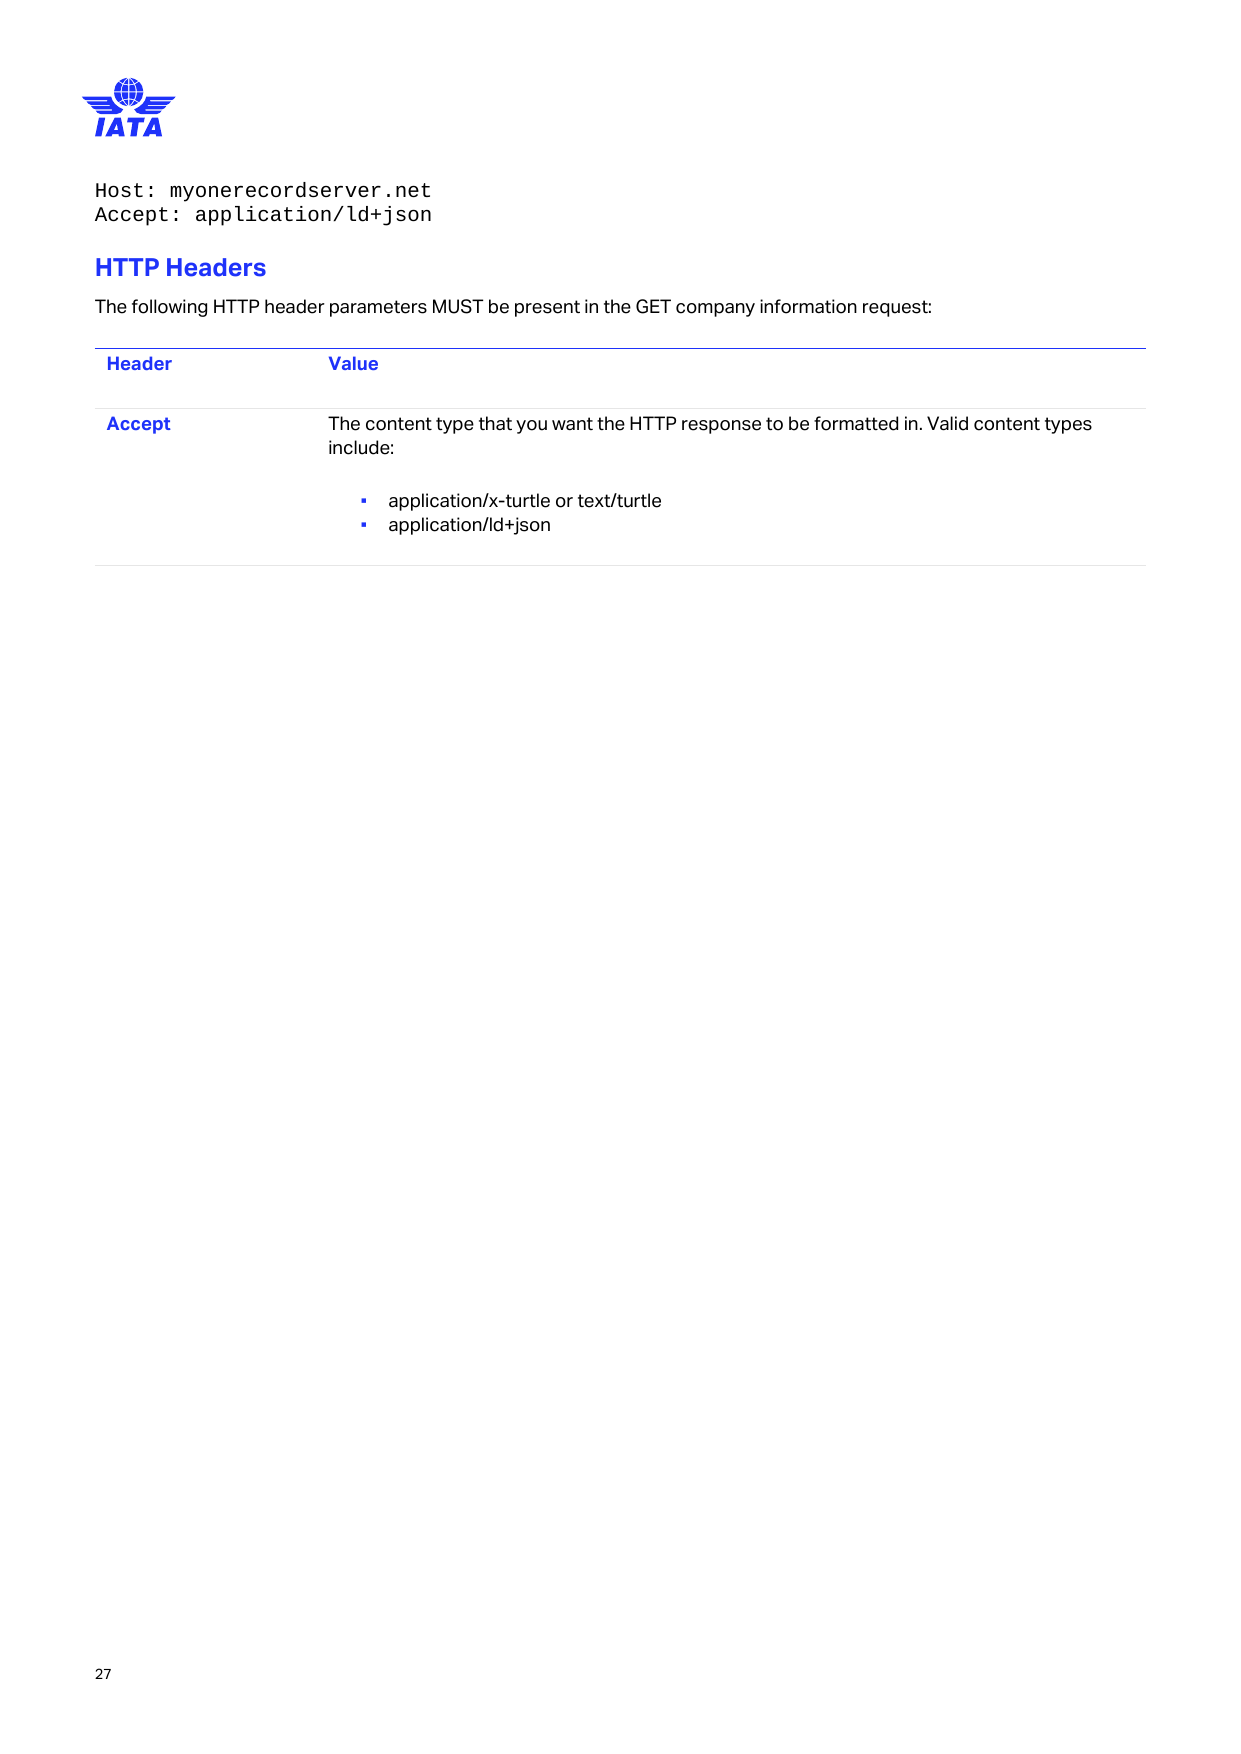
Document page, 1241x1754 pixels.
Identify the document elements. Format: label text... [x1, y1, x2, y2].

subtitle HTTP Headers [94, 251, 1146, 282]
table_header Header [95, 349, 316, 408]
table_cell The content type that you want the HTTP response to be formatted in. Valid content types include: application/x-turtle or text/turtle application/ld+json [316, 409, 1146, 564]
table_cell Accept [95, 409, 316, 564]
table_header Value [316, 349, 1146, 408]
text Host: myonerecordserver.net [94, 180, 1146, 204]
text The following HTTP header parameters MUST be present in the GET company information request: [94, 295, 1146, 319]
text Accept: application/ld+json [94, 204, 1146, 227]
